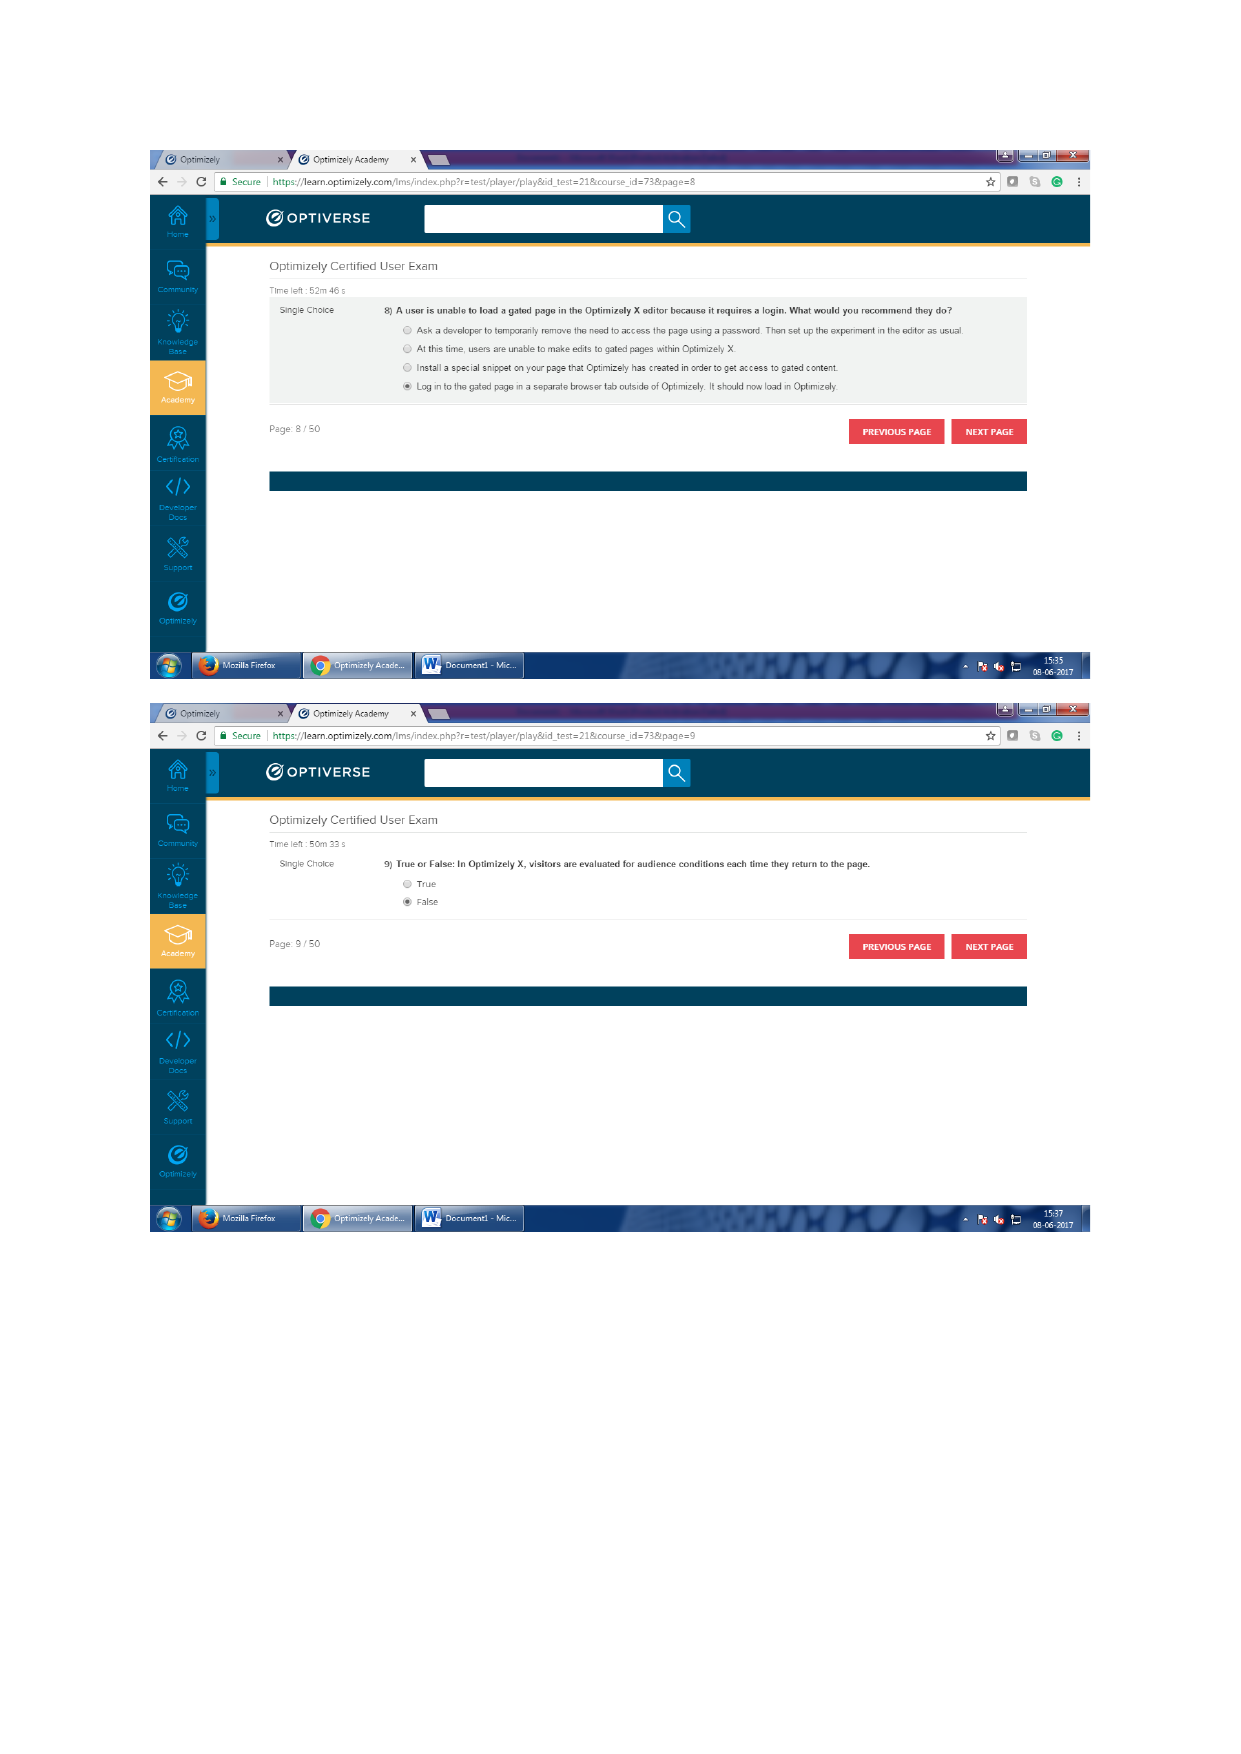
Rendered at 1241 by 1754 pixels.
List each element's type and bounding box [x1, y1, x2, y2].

picture [363, 768, 368, 776]
picture [363, 214, 368, 222]
picture [425, 206, 662, 232]
picture [267, 770, 280, 780]
picture [309, 768, 315, 776]
picture [334, 768, 340, 776]
picture [150, 798, 1091, 1232]
picture [300, 214, 306, 222]
picture [267, 216, 280, 226]
picture [425, 760, 662, 786]
picture [150, 150, 1091, 194]
picture [334, 214, 340, 222]
picture [150, 244, 1091, 679]
picture [309, 214, 315, 222]
picture [150, 703, 1091, 748]
picture [300, 768, 306, 776]
